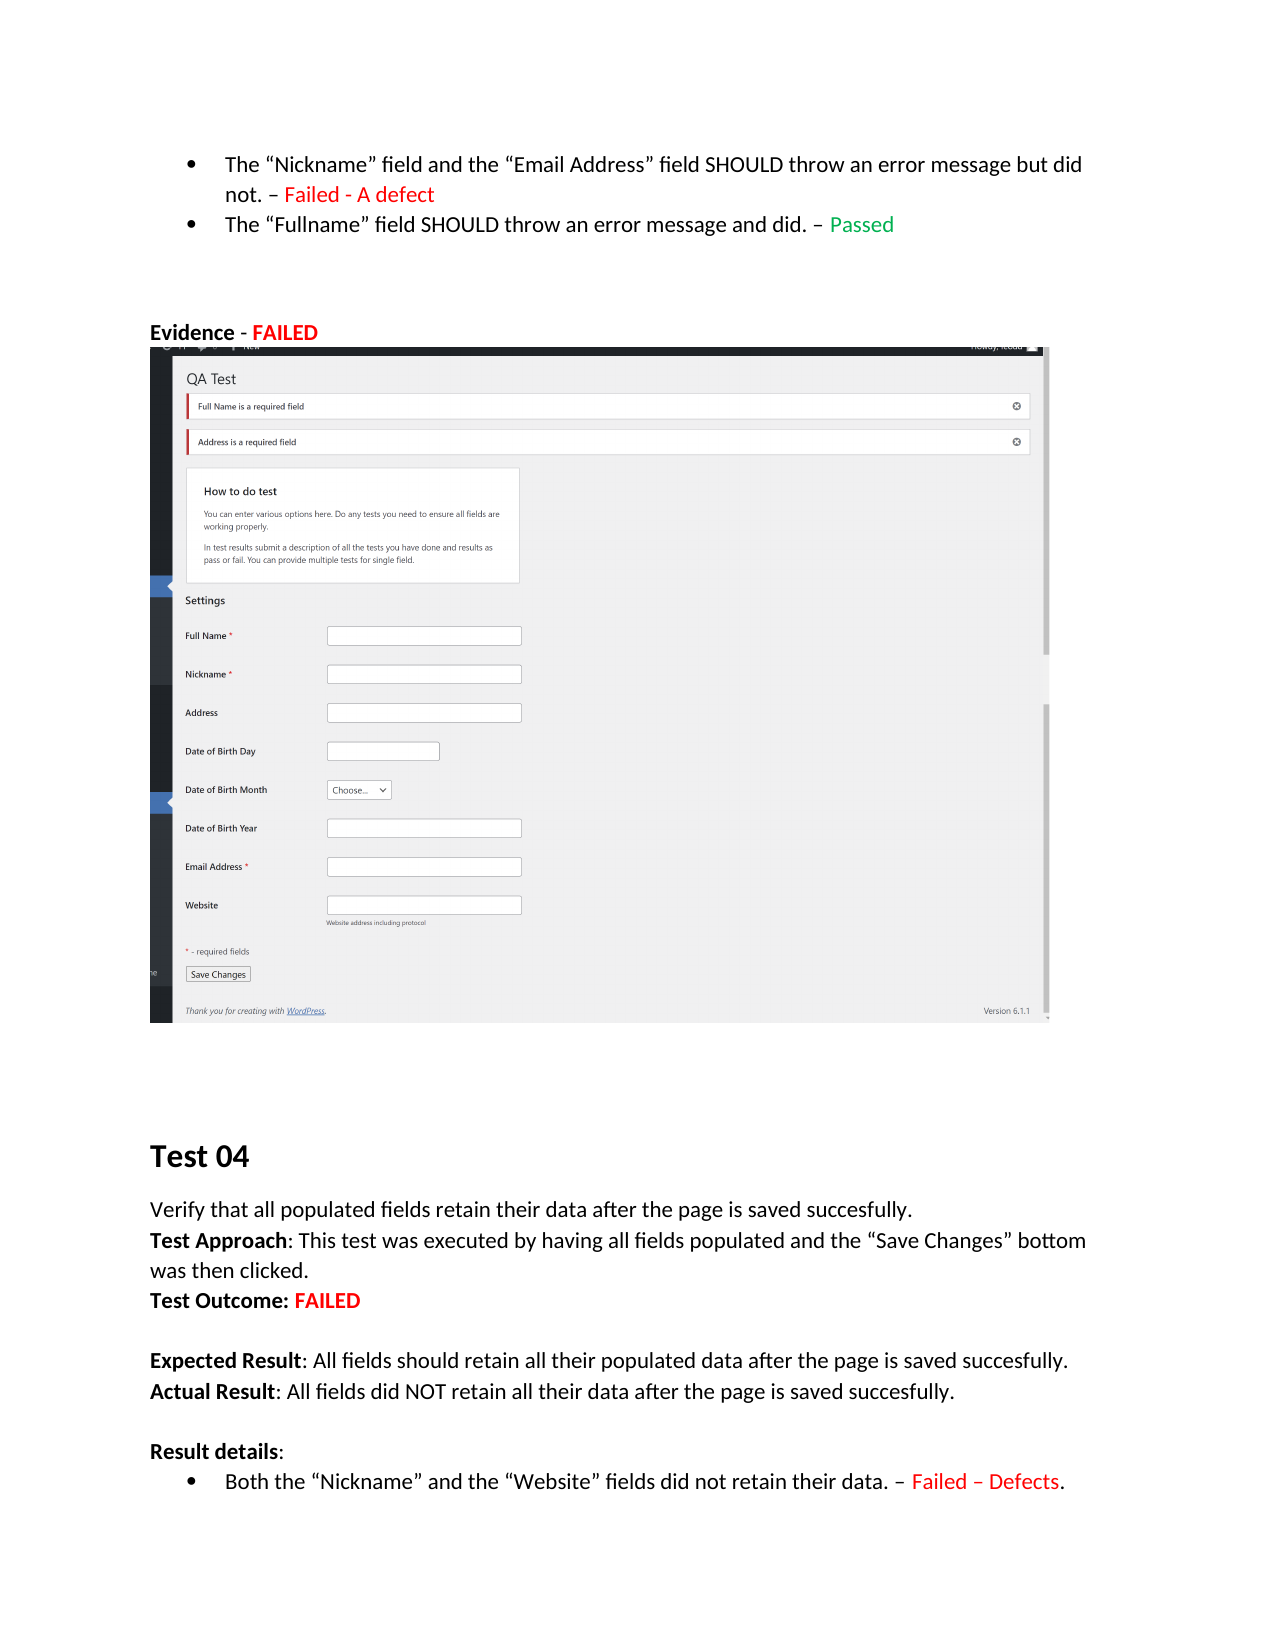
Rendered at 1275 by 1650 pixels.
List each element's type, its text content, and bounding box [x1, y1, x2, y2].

text Actual Result: All fields did NOT retain all their data after the page is saved succesfully. [150, 1377, 1125, 1405]
text Test 04 [150, 1135, 1125, 1176]
list The “Nickname” field and the “Email Address” field SHOULD throw an error message but did not. – Failed - A defect [187, 150, 1125, 208]
text Expected Result: All fields should retain all their populated data after the page is saved succesfully. [150, 1347, 1125, 1374]
text Result details: [150, 1437, 1125, 1465]
text Test Approach: This test was executed by having all fields populated and the “Save Changes” bottom was then clicked. [150, 1226, 1125, 1284]
list Both the “Nickname” and the “Website” fields did not retain their data. – Failed – Defects. [187, 1467, 1125, 1495]
text Test Outcome: FAILED [150, 1286, 1125, 1314]
list The “Fullname” field SHOULD throw an error message and did. – Passed [187, 210, 1125, 238]
text Verify that all populated fields retain their data after the page is saved succesfully. [150, 1196, 1125, 1223]
picture [150, 347, 1050, 1023]
